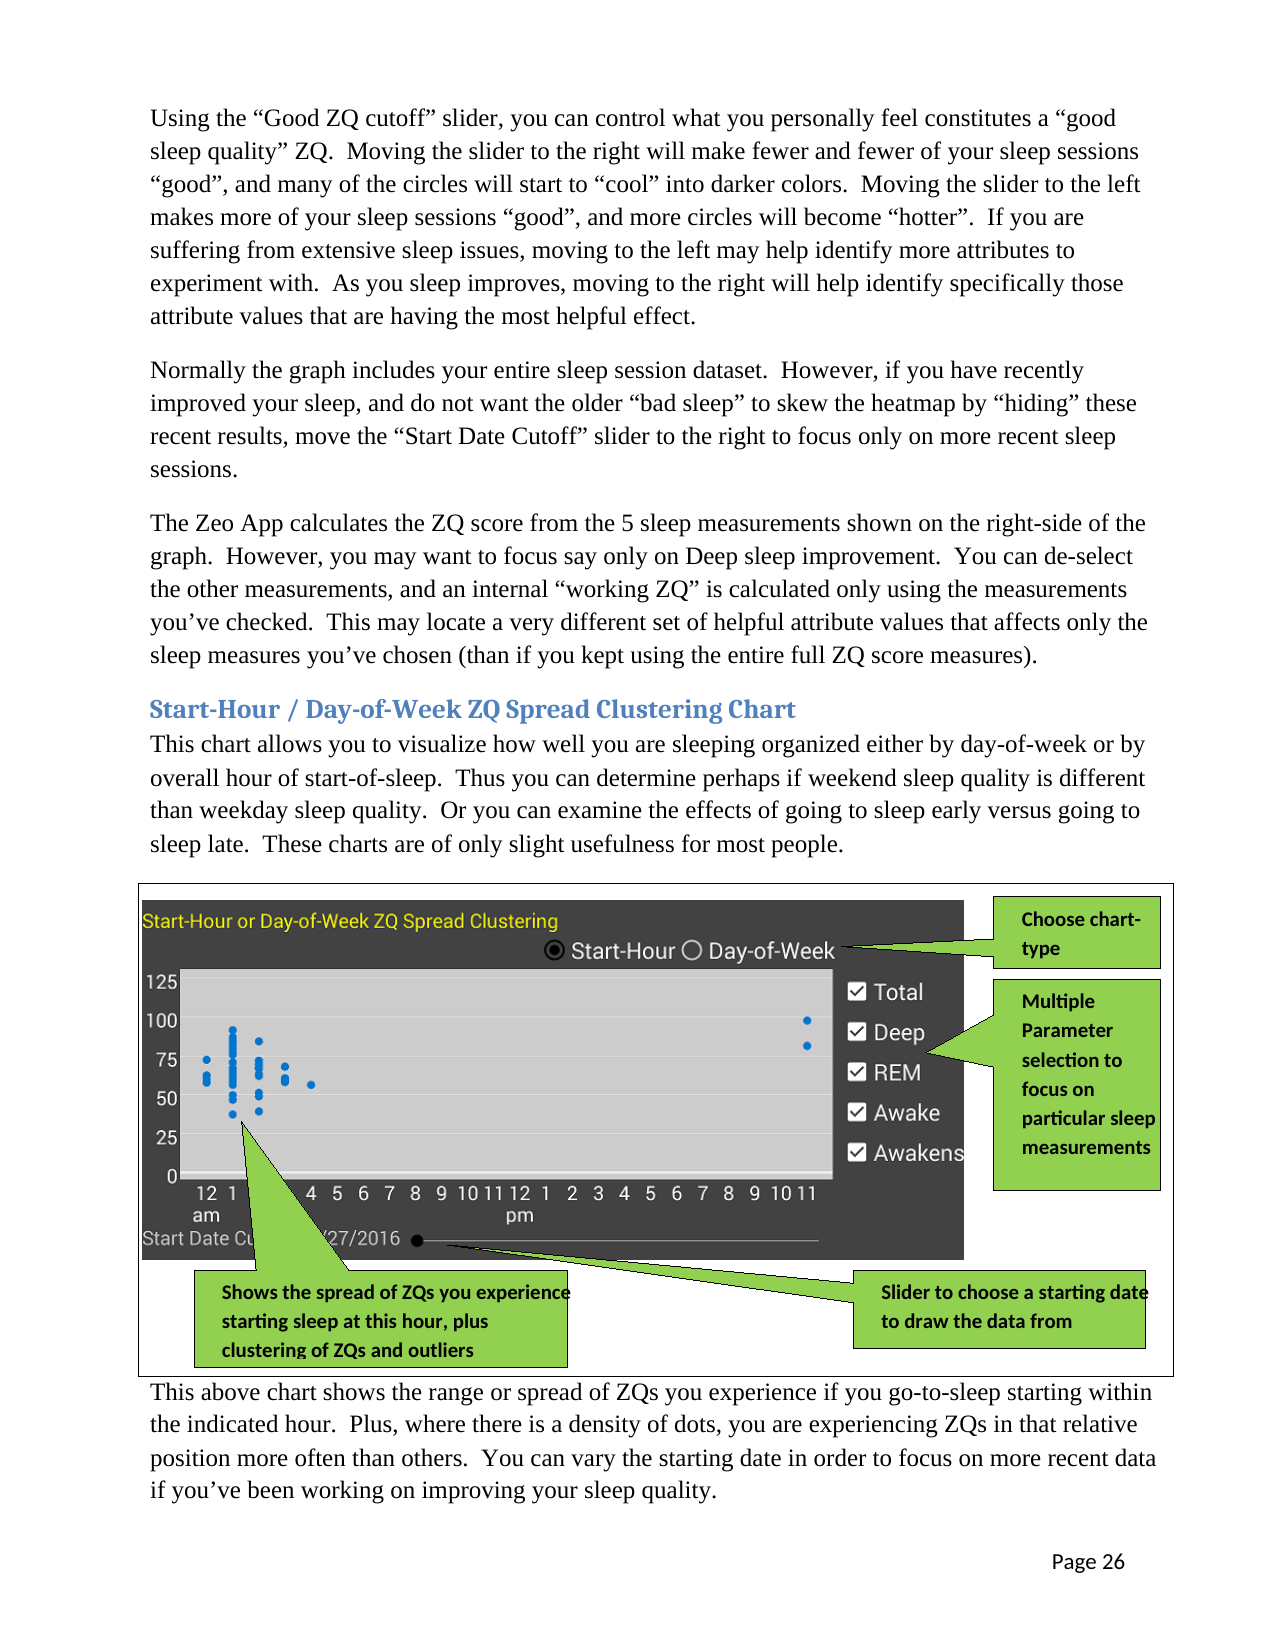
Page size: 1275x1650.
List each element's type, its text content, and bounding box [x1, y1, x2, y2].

text Normally the graph includes your entire sleep session dataset. However, if you have recently improved your sleep, and do not want the older “bad sleep” to skew the heatmap by “hiding” these recent results, move the “Start Date Cutoff” slider to the right to focus only on more recent sleep sessions. [150, 355, 1162, 483]
text Using the “Good ZQ cutoff” slider, you can control what you personally feel constitutes a “good sleep quality” ZQ. Moving the slider to the right will make fewer and fewer of your sleep sessions “good”, and many of the circles will start to “cool” into darker colors. Moving the slider to the left makes more of your sleep sessions “good”, and more circles will become “hotter”. If you are suffering from extensive sleep issues, moving to the left may help identify more attributes to experiment with. As you sleep improves, moving to the right will help identify specifically those attribute values that are having the most helpful effect. [150, 103, 1162, 330]
text This above chart shows the range or spread of ZQs you experience if you go-to-sleep starting within the indicated hour. Plus, where there is a density of dots, you are experiencing ZQs in that relative position more often than others. You can vary the starting date in order to focus on more recent data if you’ve been working on improving your sleep quality. [150, 1377, 1162, 1504]
subtitle Start-Hour / Day-of-Week ZQ Spread Clustering Chart [150, 694, 1162, 725]
text This chart allows you to visualize how well you are sleeping organized either by day-of-week or by overall hour of start-of-sleep. Thus you can determine perhaps if weekend sleep quality is different than weekday sleep quality. Or you can examine the effects of going to sleep early versus going to sleep late. These charts are of only slight usefulness for most people. [150, 729, 1162, 857]
picture [142, 900, 964, 1259]
table_header [139, 884, 1173, 1376]
text The Zeo App calculates the ZQ score from the 5 sleep measurements shown on the right-side of the graph. However, you may want to focus say only on Deep sleep improvement. You can de-select the other measurements, and an internal “working ZQ” is calculated only using the measurements you’ve checked. This may locate a very different set of helpful attribute values that affects only the sleep measures you’ve chosen (than if you kept using the entire full ZQ score measures). [150, 508, 1162, 669]
